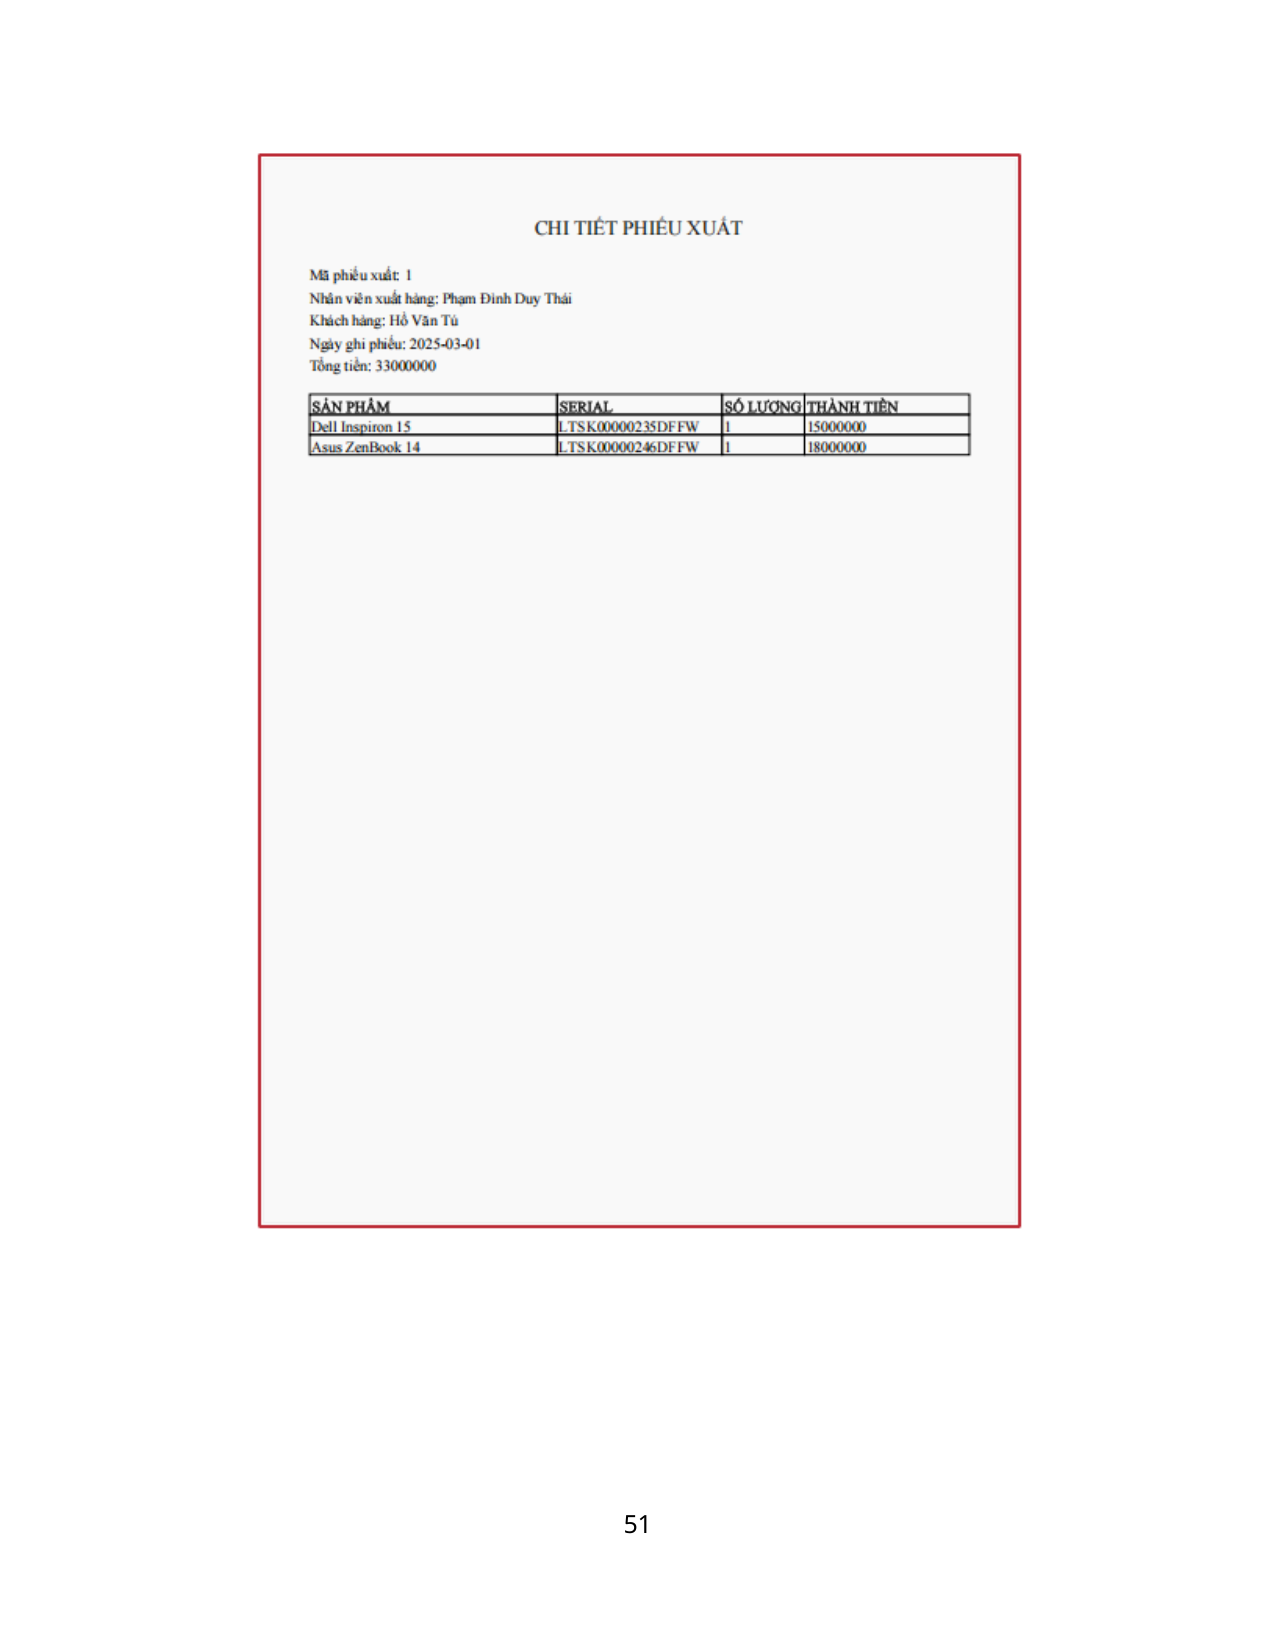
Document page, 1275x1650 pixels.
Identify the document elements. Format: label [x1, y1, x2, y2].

picture [252, 150, 1023, 1230]
